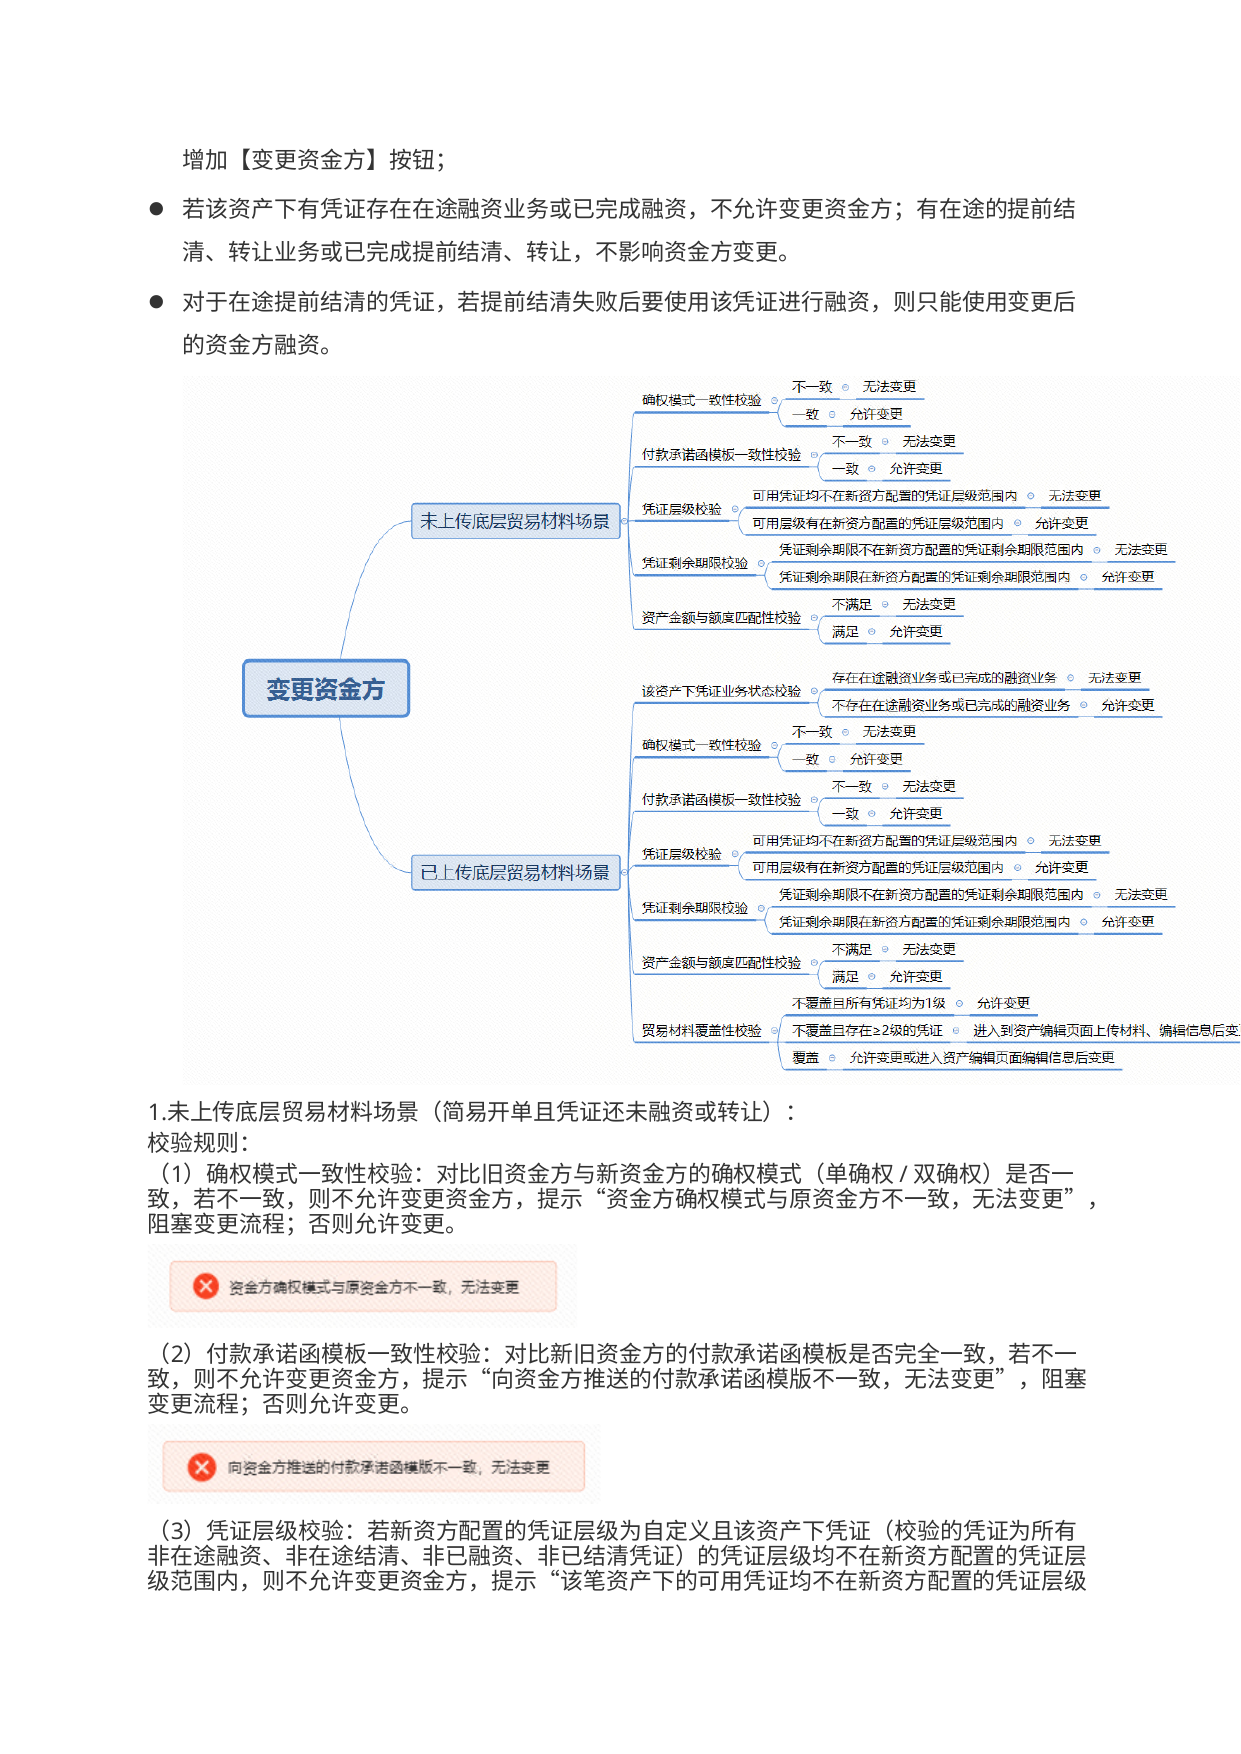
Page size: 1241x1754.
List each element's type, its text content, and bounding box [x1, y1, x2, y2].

text （2）付款承诺函模板一致性校验：对比新旧资金方的付款承诺函模板是否完全一致，若不一致，则不允许变更资金方，提示“向资金方推送的付款承诺函模版不一致，无法变更”，阻塞变更流程；否则允许变更。 [148, 1343, 1093, 1418]
picture [182, 376, 1241, 1085]
text 校验规则： [148, 1132, 1093, 1157]
list 对于在途提前结清的凭证，若提前结清失败后要使用该凭证进行融资，则只能使用变更后的资金方融资。 [148, 284, 1093, 360]
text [148, 1519, 1093, 1594]
picture [147, 1424, 601, 1504]
text （1）确权模式一致性校验：对比旧资金方与新资金方的确权模式（单确权 / 双确权）是否一致，若不一致，则不允许变更资金方，提示“资金方确权模式与原资金方不一致，无法变更”，阻塞变更流程；否则允许变更。 [148, 1163, 1093, 1238]
picture [147, 1244, 578, 1328]
text 1.未上传底层贸易材料场景（简易开单且凭证还未融资或转让）： [148, 1100, 1093, 1125]
list 若该资产下有凭证存在在途融资业务或已完成融资，不允许变更资金方；有在途的提前结清、转让业务或已完成提前结清、转让，不影响资金方变更。 [148, 191, 1093, 267]
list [148, 142, 1093, 175]
